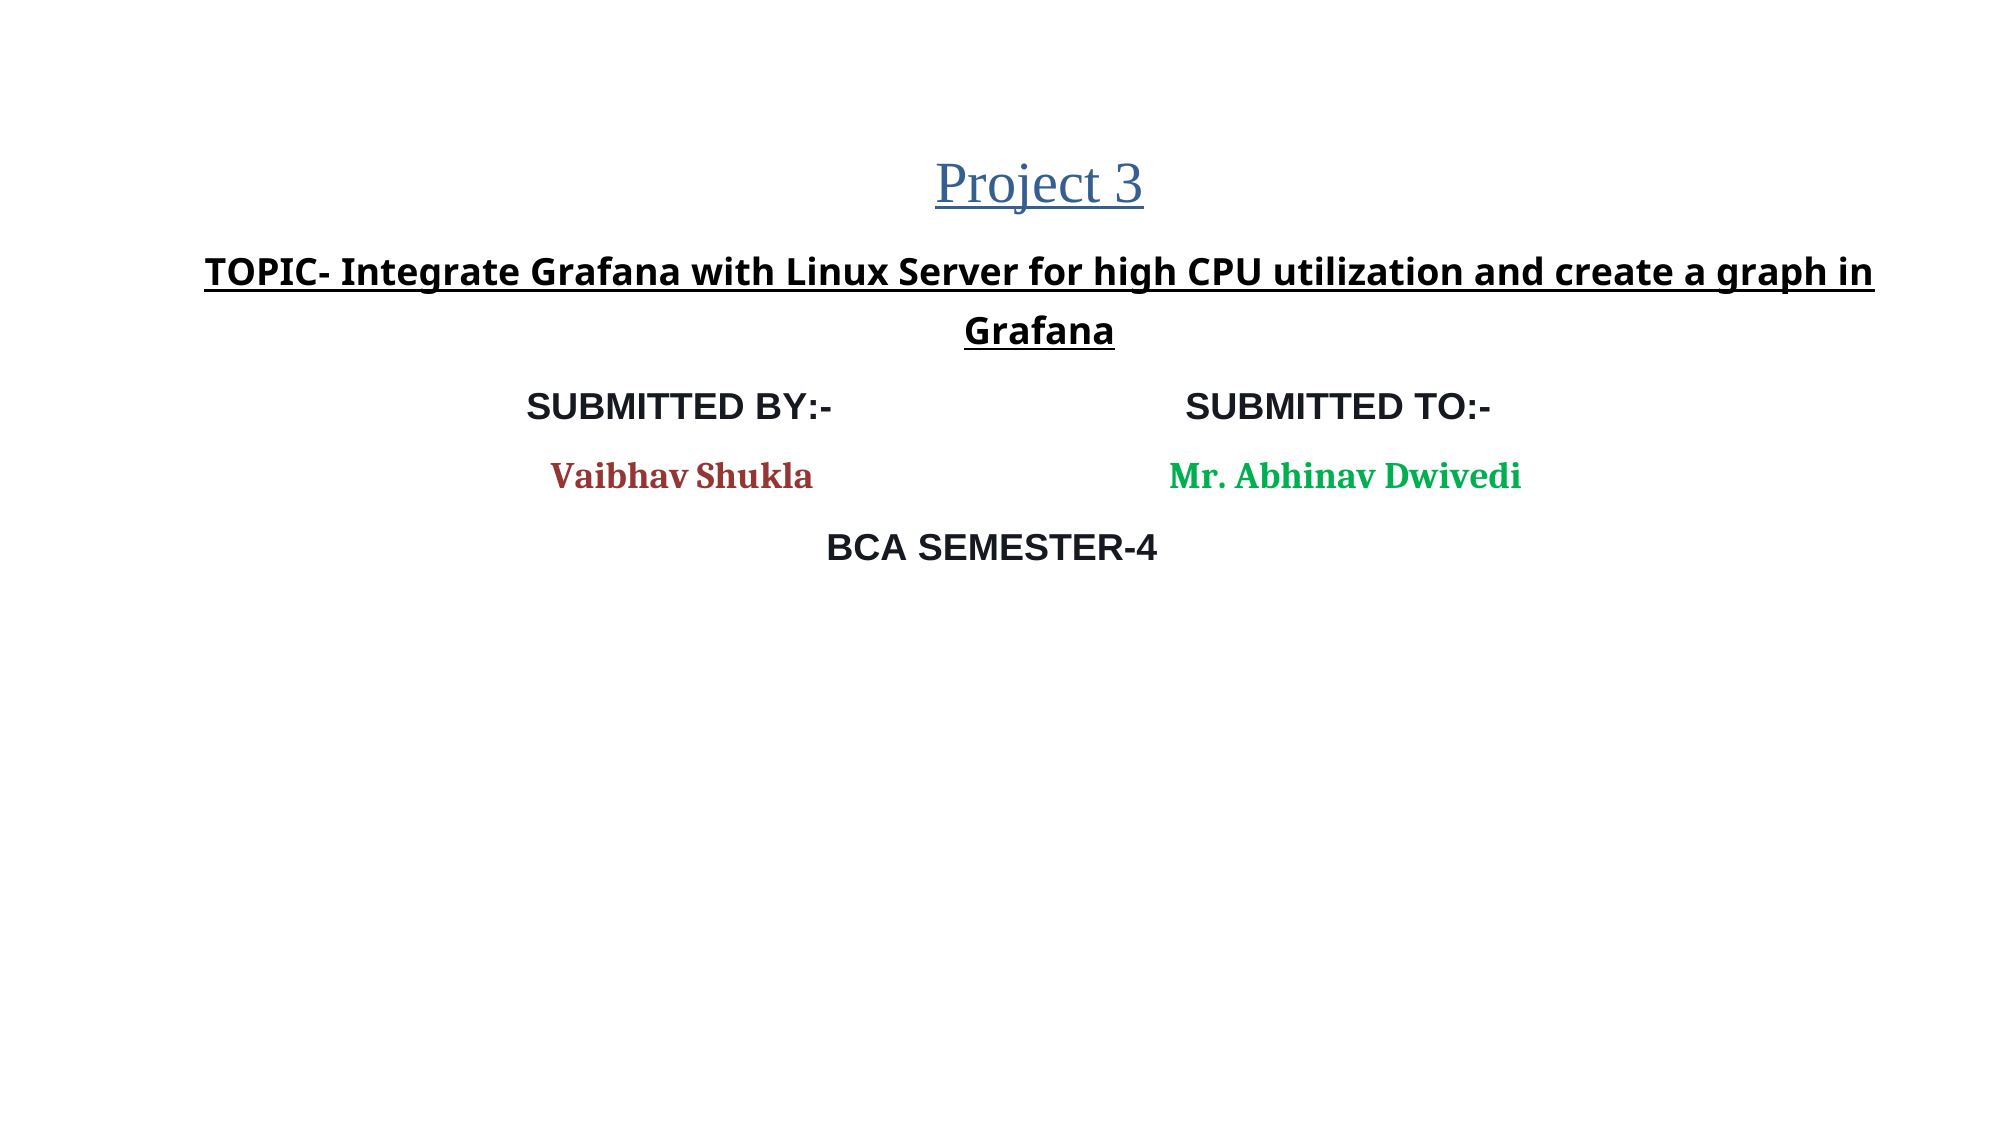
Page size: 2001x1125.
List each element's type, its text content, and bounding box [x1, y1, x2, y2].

text BCA SEMESTER-4 [751, 525, 1928, 568]
text Vaibhav Shukla Mr. Abhinav Dwivedi [526, 454, 1928, 497]
text SUBMITTED BY:- SUBMITTED TO:- [451, 384, 1928, 427]
text Project 3 [151, 148, 1928, 215]
text TOPIC- Integrate Grafana with Linux Server for high CPU utilization and create a graph in Grafana [151, 246, 1928, 355]
